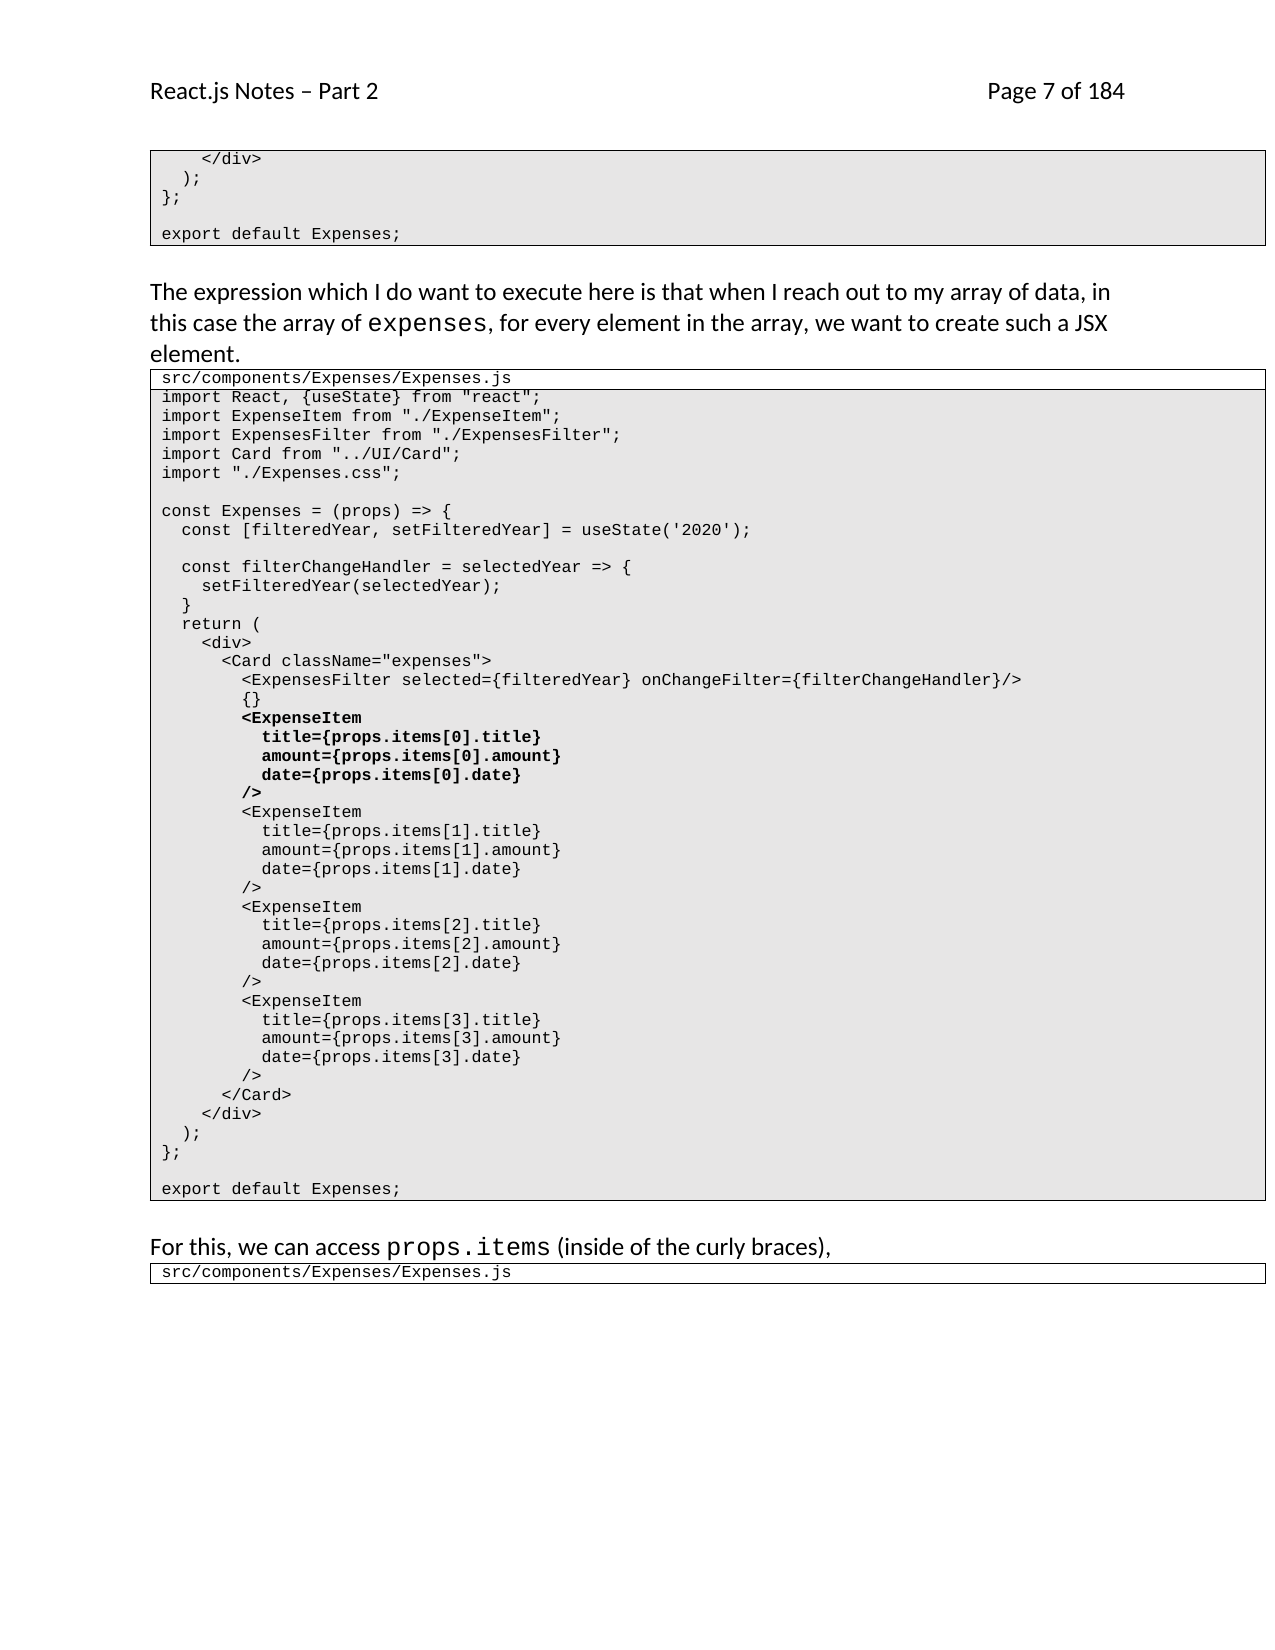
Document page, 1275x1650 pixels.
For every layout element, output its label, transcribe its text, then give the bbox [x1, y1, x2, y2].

table_header src/components/Expenses/Expenses.js [151, 1264, 1265, 1282]
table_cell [151, 151, 1265, 245]
text The expression which I do want to execute here is that when I reach out to my array of data, in this case the array of expenses, for every element in the array, we want to create such a JSX element. [150, 276, 1125, 369]
table_header src/components/Expenses/Expenses.js [151, 370, 1265, 388]
text For this, we can access props.items (inside of the curly braces), [150, 1231, 1125, 1263]
